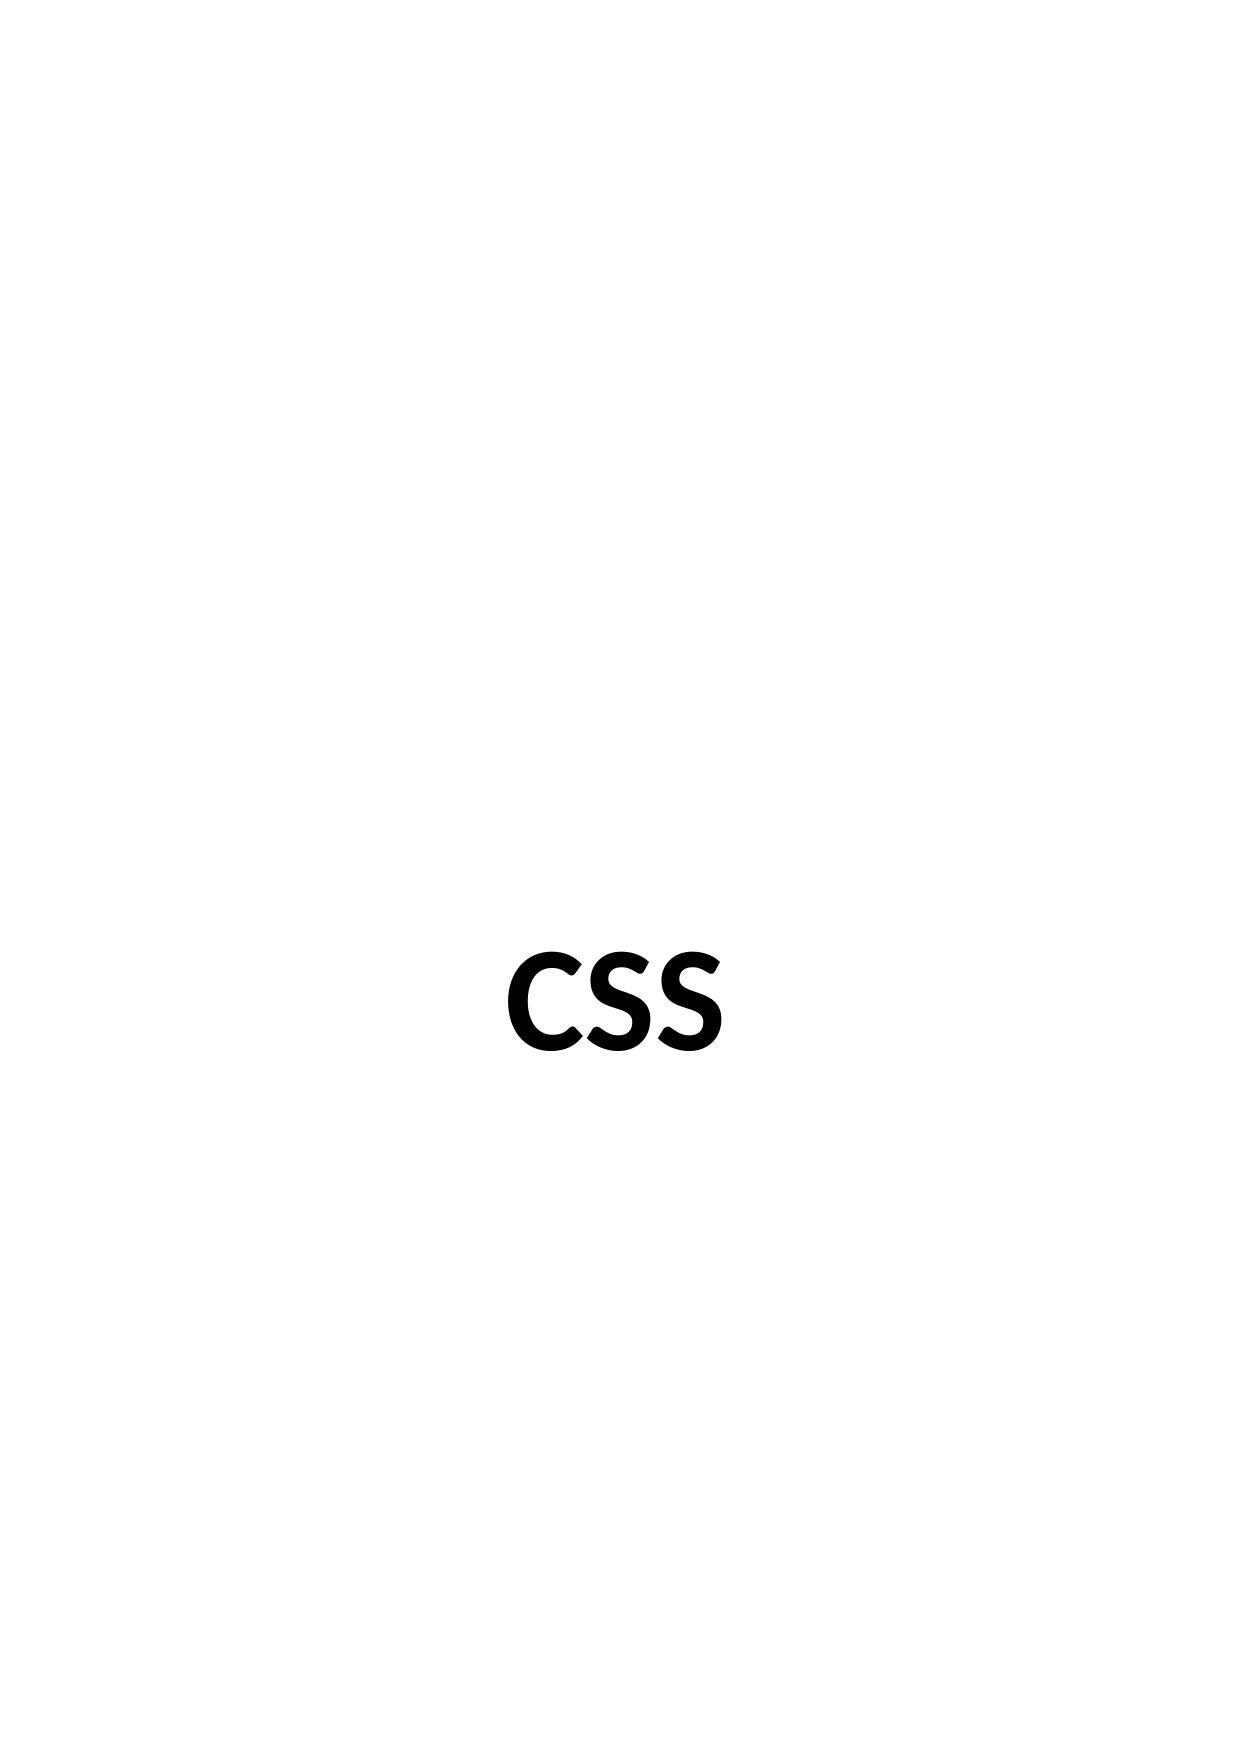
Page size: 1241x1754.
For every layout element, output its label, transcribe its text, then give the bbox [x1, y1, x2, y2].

text CSS [133, 904, 1063, 1088]
